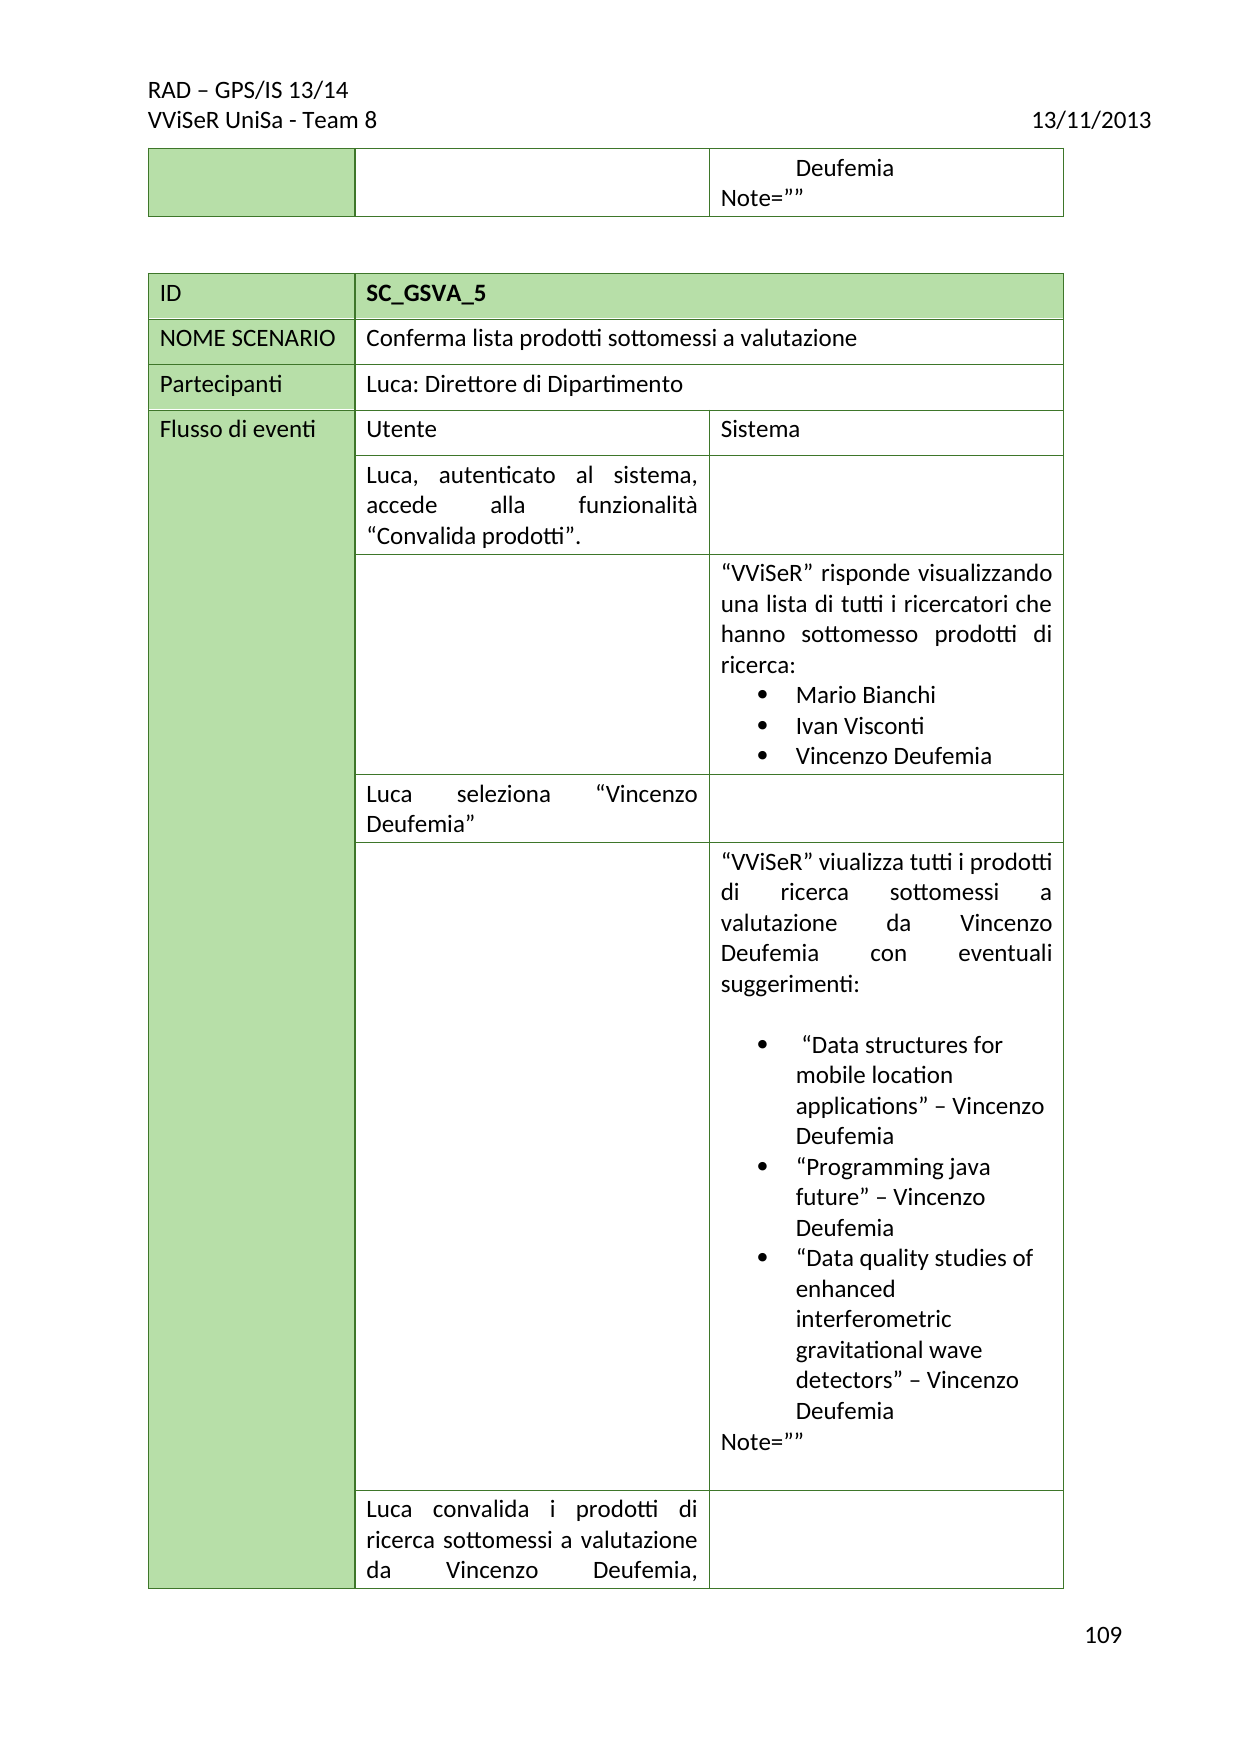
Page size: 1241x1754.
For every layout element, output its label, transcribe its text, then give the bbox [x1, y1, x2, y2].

table_cell Luca: Direttore di Dipartimento [356, 365, 1063, 409]
table_cell Flusso di eventi [149, 411, 354, 1588]
table_cell [710, 456, 1063, 553]
table_cell “VViSeR” risponde visualizzando una lista di tutti i ricercatori che hanno sottomesso prodotti di ricerca: Mario Bianchi Ivan Visconti Vincenzo Deufemia [710, 555, 1063, 774]
table_header SC_GSVA_5 [356, 274, 1063, 318]
table_cell Sistema [710, 411, 1063, 455]
table_cell Partecipanti [149, 365, 354, 409]
table_header ID [149, 274, 354, 318]
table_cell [710, 149, 1063, 216]
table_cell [356, 1491, 709, 1588]
table_cell [710, 775, 1063, 842]
table_cell Luca seleziona “Vincenzo Deufemia” [356, 775, 709, 842]
table_cell [356, 555, 709, 774]
table_cell [356, 149, 709, 216]
table_cell Utente [356, 411, 709, 455]
table_cell [356, 843, 709, 1490]
table_cell Conferma lista prodotti sottomessi a valutazione [356, 320, 1063, 364]
table_cell Luca, autenticato al sistema, accede alla funzionalità “Convalida prodotti”. [356, 456, 709, 553]
table_cell NOME SCENARIO [149, 320, 354, 364]
table_cell [710, 1491, 1063, 1588]
